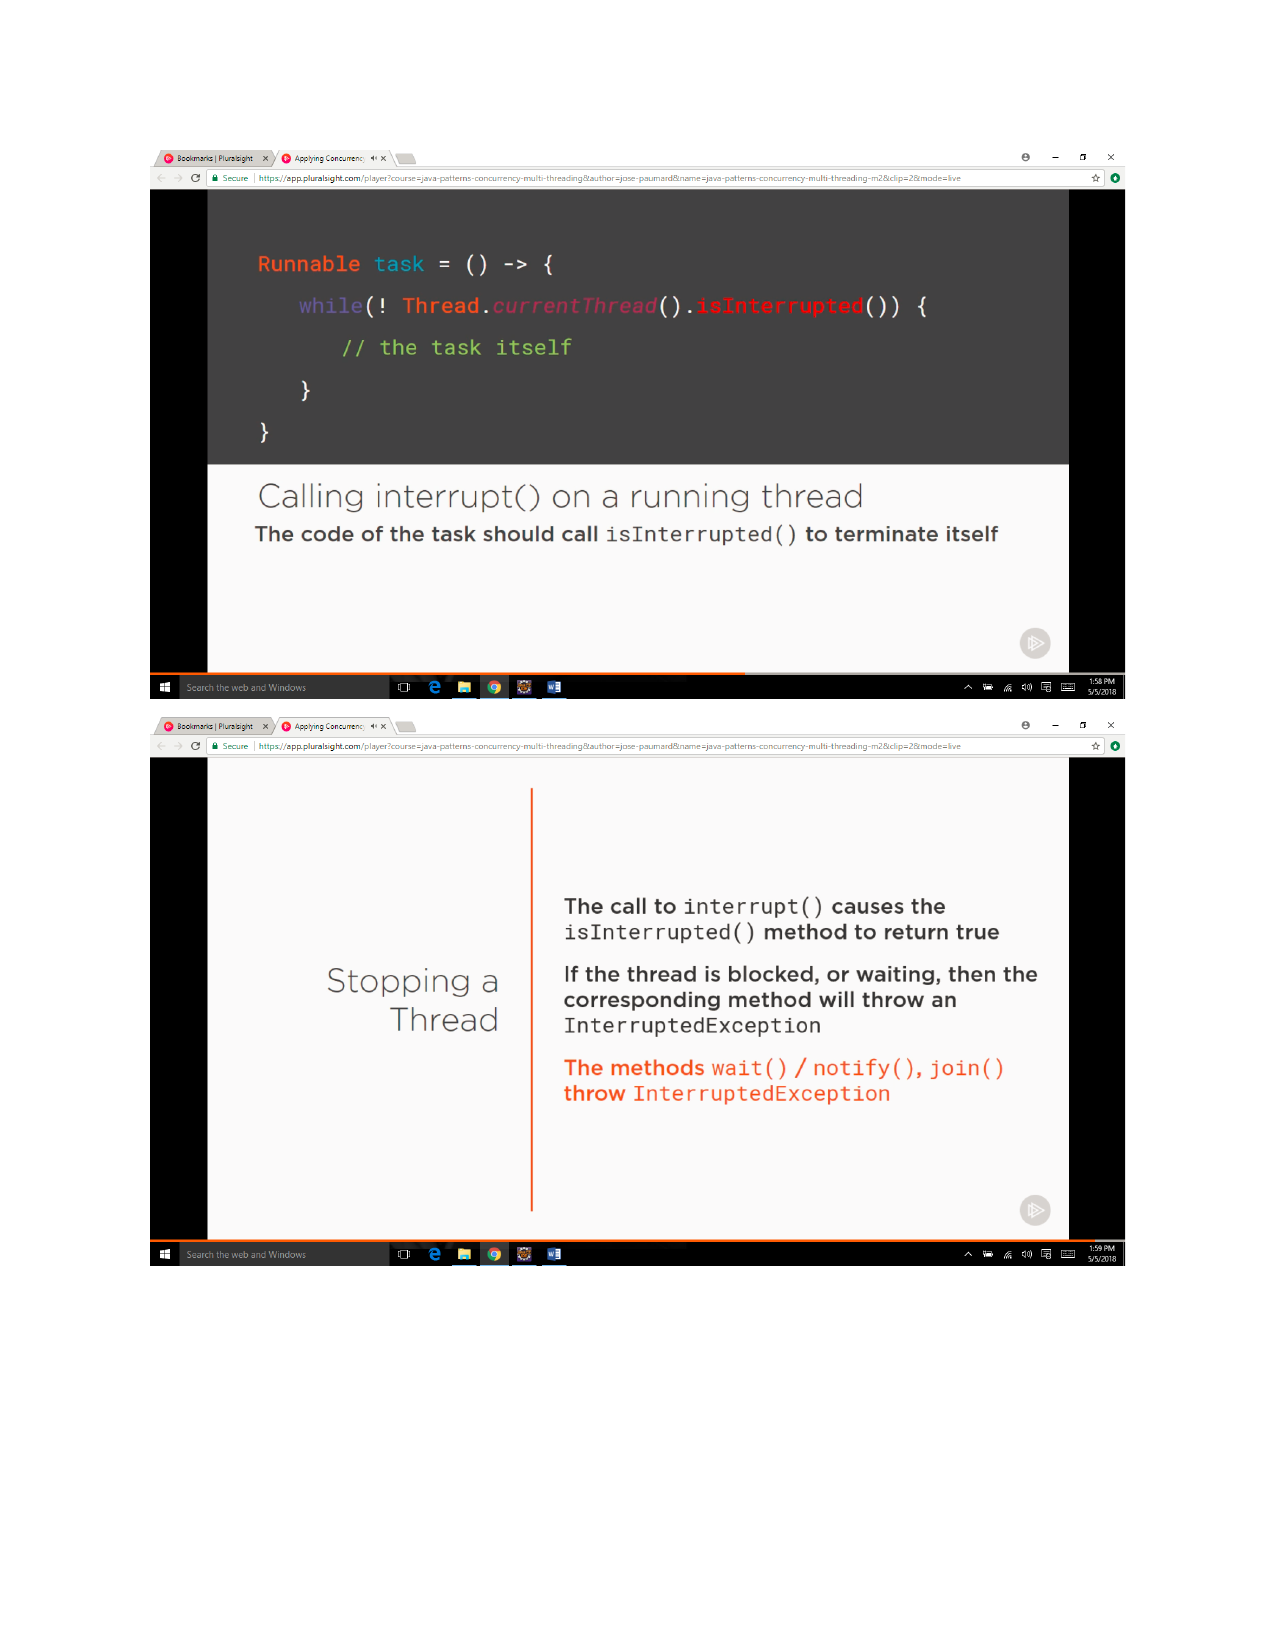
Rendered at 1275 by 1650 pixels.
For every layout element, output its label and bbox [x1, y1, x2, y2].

picture [150, 150, 1125, 699]
picture [150, 717, 1125, 1266]
